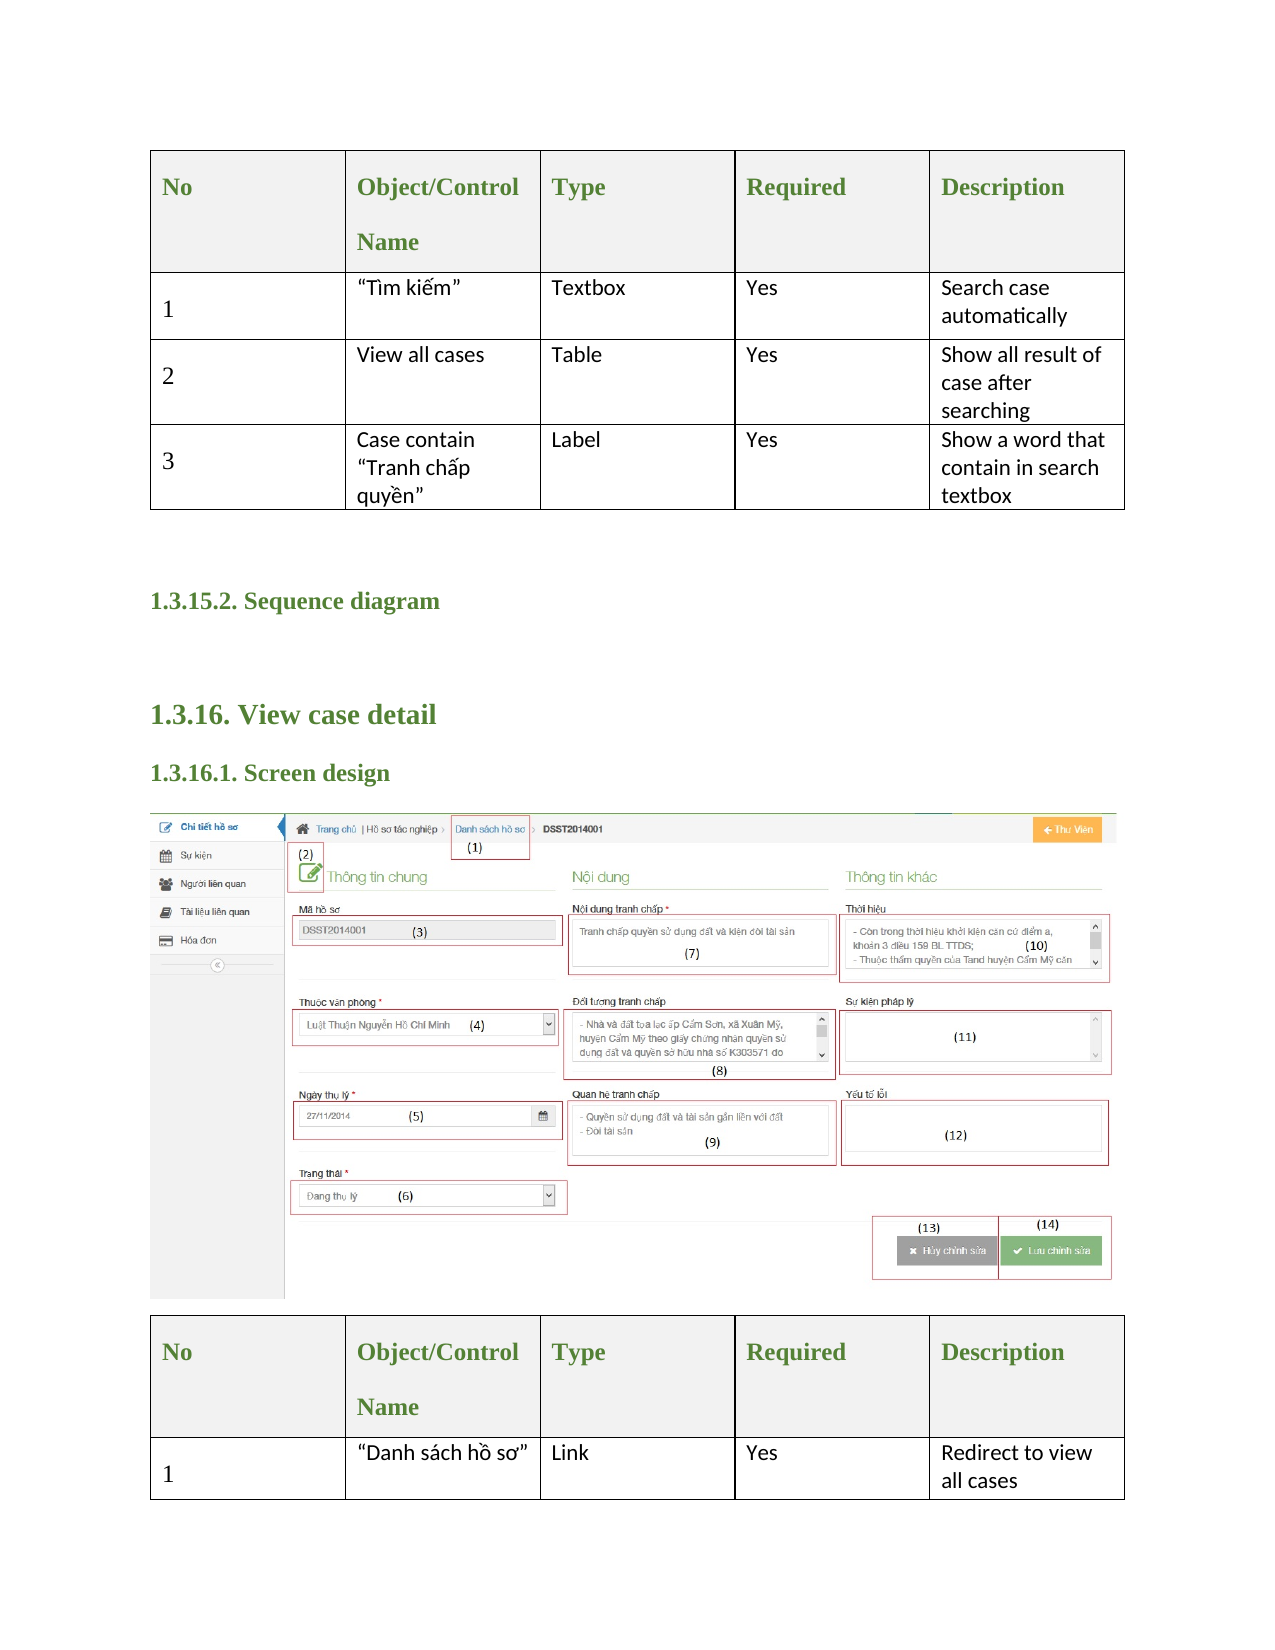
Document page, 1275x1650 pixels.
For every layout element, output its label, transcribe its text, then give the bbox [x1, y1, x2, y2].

table_cell Show all result of case after searching [930, 340, 1124, 424]
table_header Required [736, 151, 929, 272]
table_header Type [541, 151, 734, 272]
table_cell 3 [151, 425, 345, 509]
table_header Object/Control Name [346, 1316, 540, 1437]
subtitle Screen design [150, 758, 1125, 787]
picture [150, 813, 1125, 1299]
table_cell Yes [736, 425, 929, 509]
table_cell Yes [736, 1438, 929, 1499]
table_cell View all cases [346, 340, 540, 424]
table_header No [151, 1316, 345, 1437]
subtitle Sequence diagram [150, 586, 1125, 615]
table_cell “Tìm kiếm” [346, 273, 540, 339]
table_cell “Danh sách hồ sơ” [346, 1438, 540, 1499]
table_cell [930, 1438, 1124, 1499]
table_cell 1 [151, 273, 345, 339]
table_cell Link [541, 1438, 734, 1499]
table_cell Yes [736, 273, 929, 339]
table_header Description [930, 1316, 1124, 1437]
table_cell Table [541, 340, 734, 424]
table_cell Show a word that contain in search textbox [930, 425, 1124, 509]
table_header Type [541, 1316, 734, 1437]
table_cell Case contain “Tranh chấp quyền” [346, 425, 540, 509]
table_cell 1 [151, 1438, 345, 1499]
table_cell Yes [736, 340, 929, 424]
table_header Description [930, 151, 1124, 272]
table_cell Textbox [541, 273, 734, 339]
table_cell Label [541, 425, 734, 509]
table_header No [151, 151, 345, 272]
table_cell Search case automatically [930, 273, 1124, 339]
table_header Required [736, 1316, 929, 1437]
table_cell 2 [151, 340, 345, 424]
table_header Object/Control Name [346, 151, 540, 272]
subtitle View case detail [150, 697, 1125, 730]
